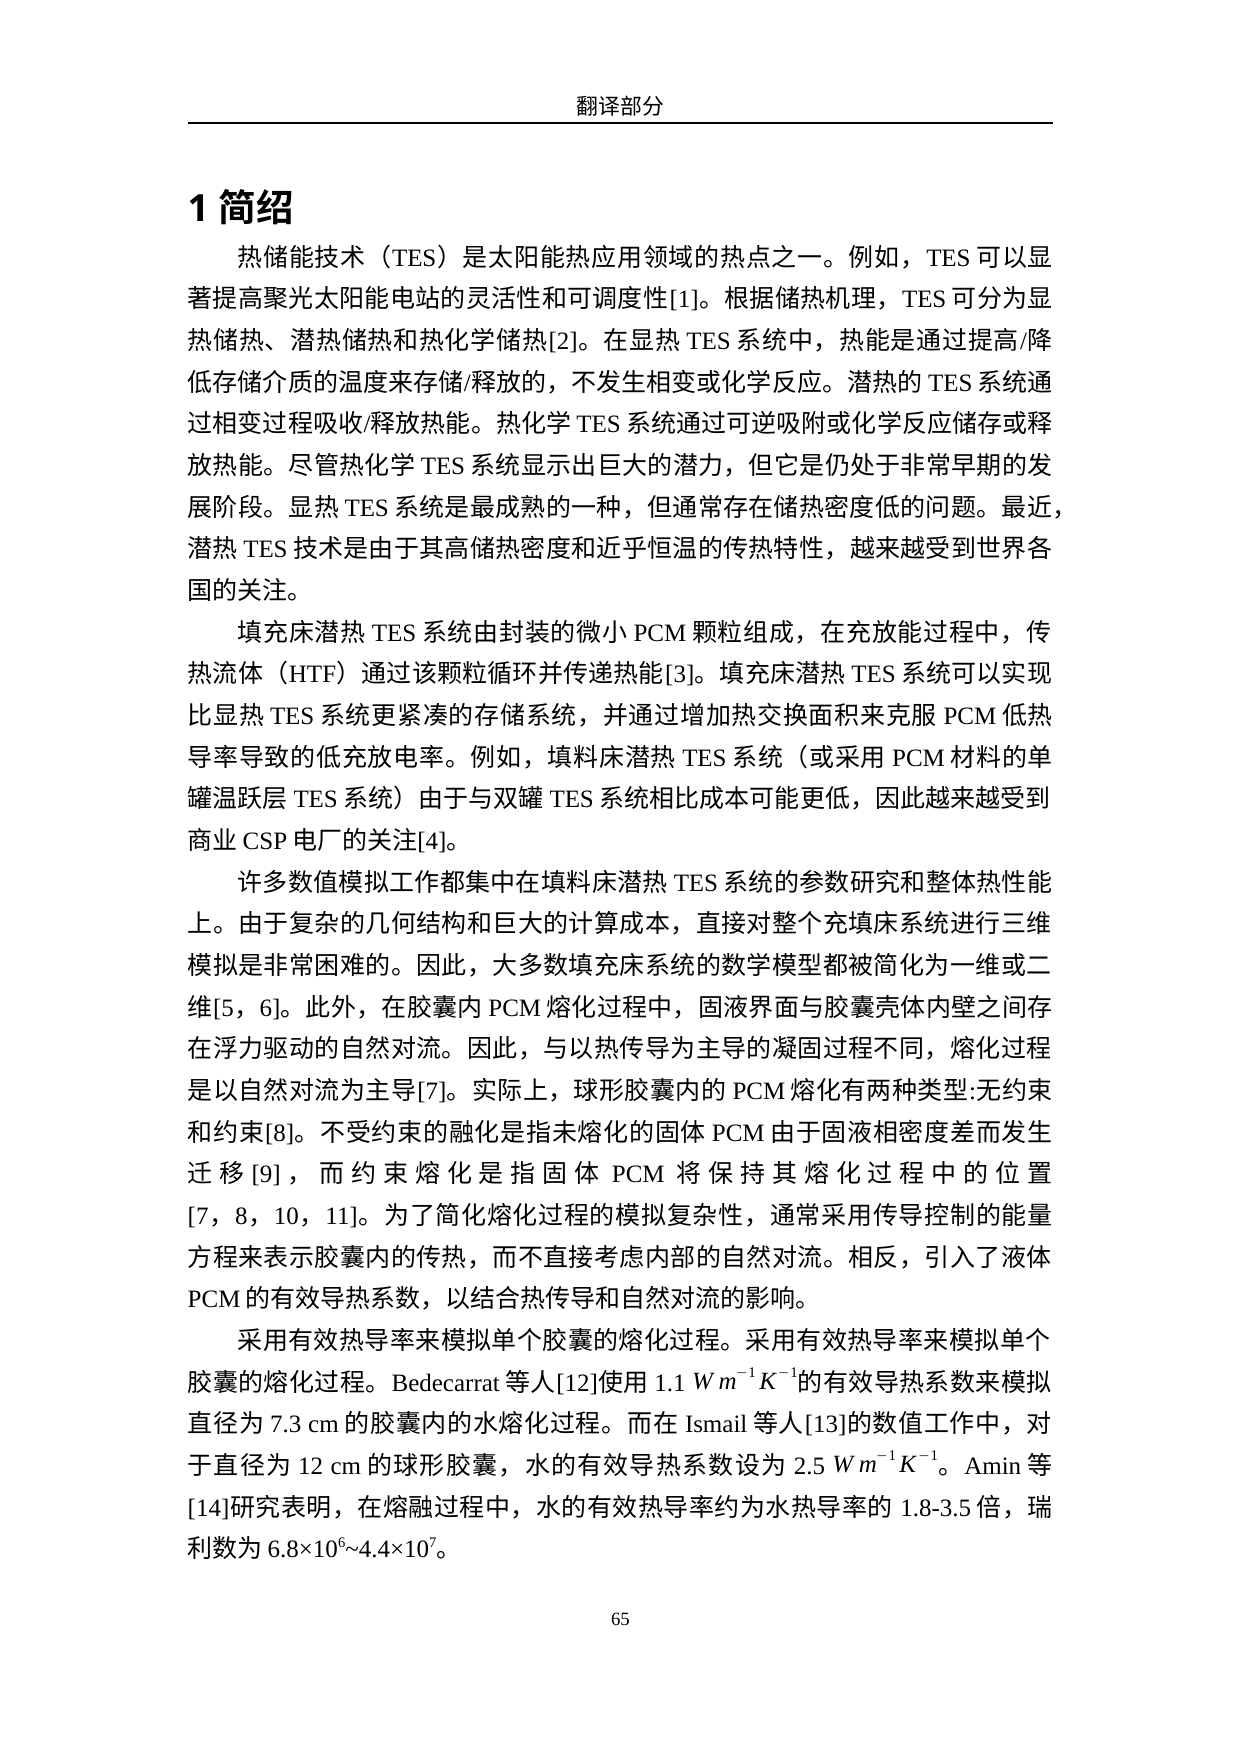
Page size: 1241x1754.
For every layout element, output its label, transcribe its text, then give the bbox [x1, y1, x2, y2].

text 许多数值模拟工作都集中在填料床潜热TES系统的参数研究和整体热性能上。由于复杂的几何结构和巨大的计算成本，直接对整个充填床系统进行三维模拟是非常困难的。因此，大多数填充床系统的数学模型都被简化为一维或二维[5，6]。此外，在胶囊内PCM熔化过程中，固液界面与胶囊壳体内壁之间存在浮力驱动的自然对流。因此，与以热传导为主导的凝固过程不同，熔化过程是以自然对流为主导[7]。实际上，球形胶囊内的PCM熔化有两种类型:无约束和约束[8]。不受约束的融化是指未熔化的固体PCM由于固液相密度差而发生迁移[9]，而约束熔化是指固体PCM将保持其熔化过程中的位置[7，8，10，11]。为了简化熔化过程的模拟复杂性，通常采用传导控制的能量方程来表示胶囊内的传热，而不直接考虑内部的自然对流。相反，引入了液体PCM的有效导热系数，以结合热传导和自然对流的影响。 [187, 858, 1053, 1316]
text 采用有效热导率来模拟单个胶囊的熔化过程。采用有效热导率来模拟单个胶囊的熔化过程。Bedecarrat等人[12]使用1.1 的有效导热系数来模拟直径为7.3 cm的胶囊内的水熔化过程。而在Ismail等人[13]的数值工作中，对于直径为12 cm的球形胶囊，水的有效导热系数设为2.5 。Amin等[14]研究表明，在熔融过程中，水的有效热导率约为水热导率的1.8-3.5倍，瑞利数为6.8×106~4.4×107。 [187, 1316, 1053, 1566]
text 填充床潜热TES系统由封装的微小PCM颗粒组成，在充放能过程中，传热流体（HTF）通过该颗粒循环并传递热能[3]。填充床潜热TES系统可以实现比显热TES系统更紧凑的存储系统，并通过增加热交换面积来克服PCM低热导率导致的低充放电率。例如，填料床潜热TES系统（或采用PCM材料的单罐温跃层TES系统）由于与双罐TES系统相比成本可能更低，因此越来越受到商业CSP电厂的关注[4]。 [187, 608, 1053, 858]
text 1 简绍 [187, 178, 1053, 233]
text 热储能技术（TES）是太阳能热应用领域的热点之一。例如，TES可以显著提高聚光太阳能电站的灵活性和可调度性[1]。根据储热机理，TES可分为显热储热、潜热储热和热化学储热[2]。在显热TES系统中，热能是通过提高/降低存储介质的温度来存储/释放的，不发生相变或化学反应。潜热的TES系统通过相变过程吸收/释放热能。热化学TES系统通过可逆吸附或化学反应储存或释放热能。尽管热化学TES系统显示出巨大的潜力，但它是仍处于非常早期的发展阶段。显热TES系统是最成熟的一种，但通常存在储热密度低的问题。最近，潜热TES技术是由于其高储热密度和近乎恒温的传热特性，越来越受到世界各国的关注。 [187, 233, 1053, 608]
